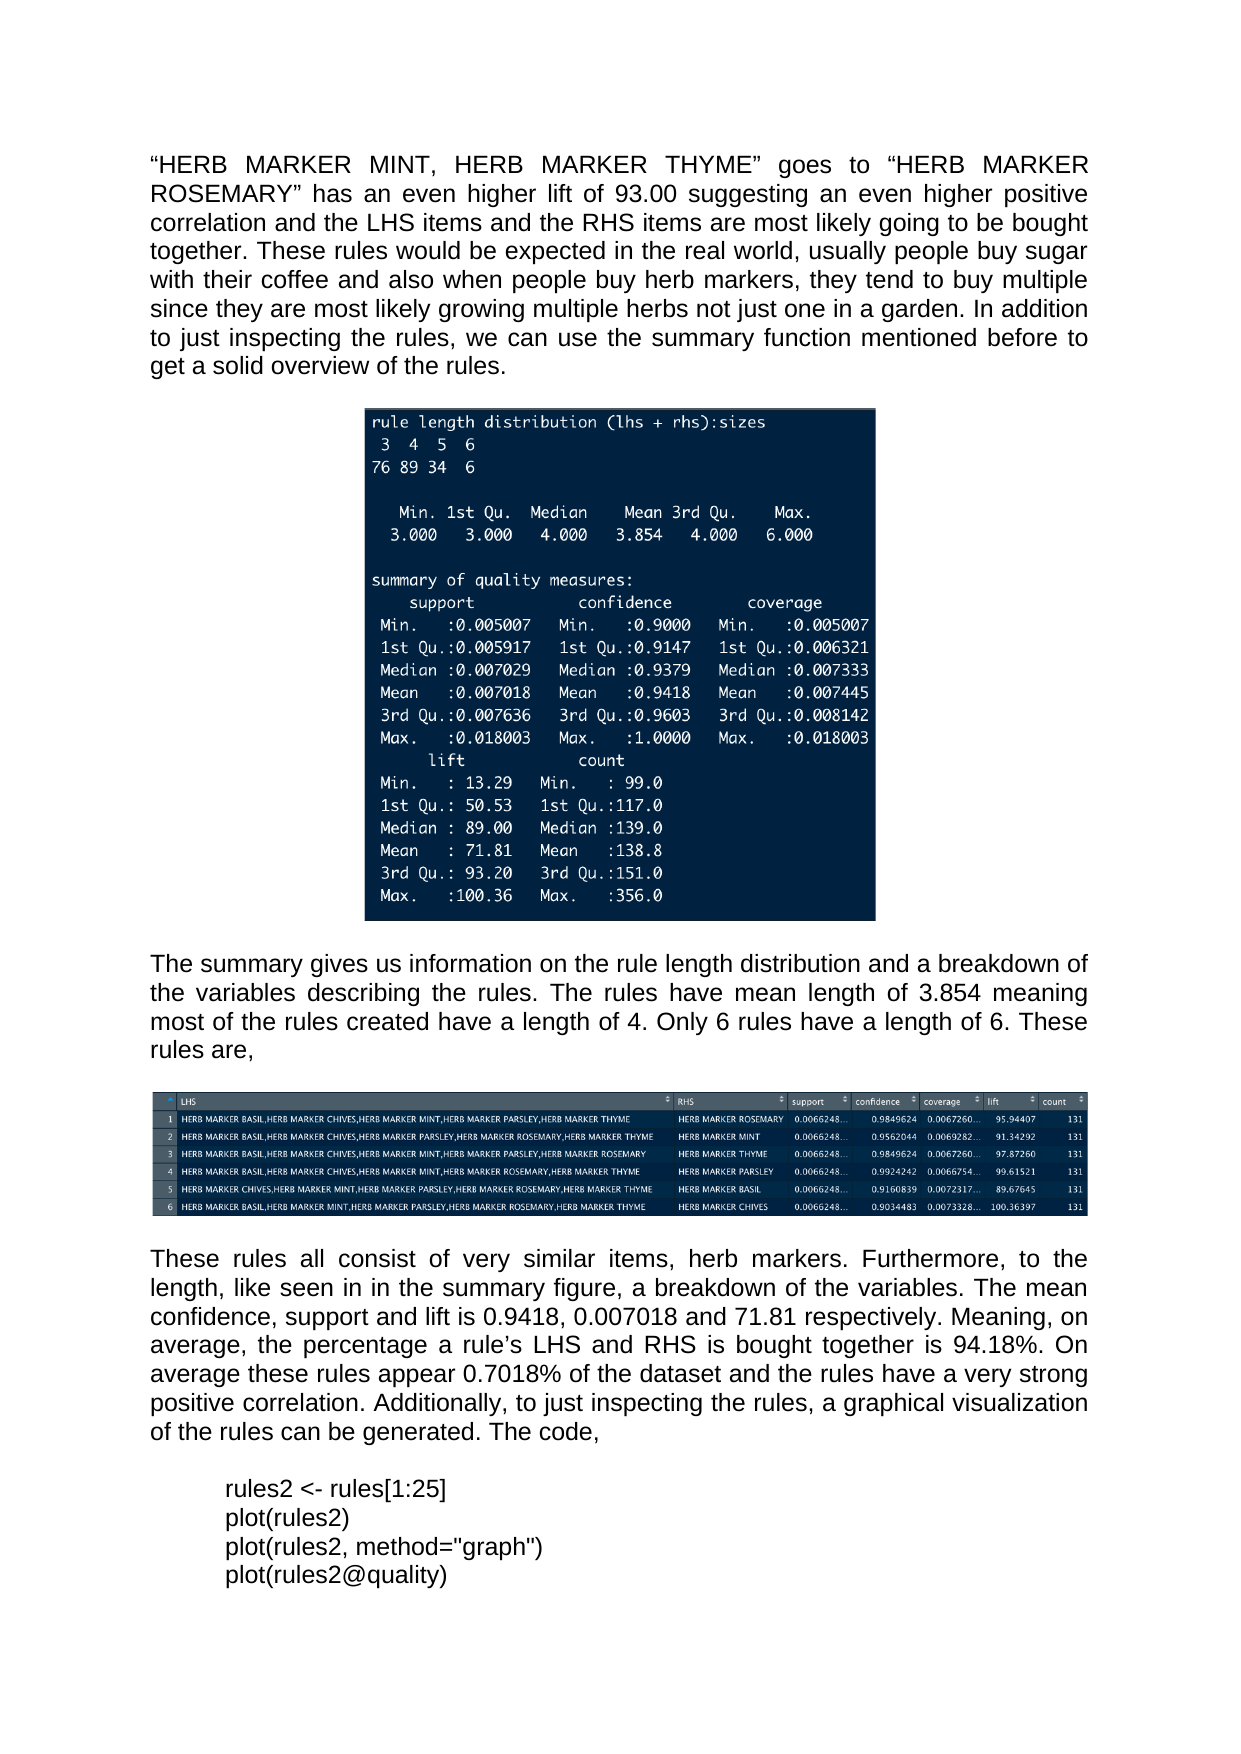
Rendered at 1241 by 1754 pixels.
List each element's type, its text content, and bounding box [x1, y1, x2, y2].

text The summary gives us information on the rule length distribution and a breakdown of the variables describing the rules. The rules have mean length of 3.854 meaning most of the rules created have a length of 4. Only 6 rules have a length of 6. These rules are, [150, 949, 1090, 1064]
text plot(rules2, method="graph") [225, 1532, 1090, 1561]
text These rules all consist of very similar items, herb markers. Furthermore, to the length, like seen in in the summary figure, a breakdown of the variables. The mean confidence, support and lift is 0.9418, 0.007018 and 71.81 respectively. Meaning, on average, the percentage a rule’s LHS and RHS is bought together is 94.18%. On average these rules appear 0.7018% of the dataset and the rules have a very strong positive correlation. Additionally, to just inspecting the rules, a graphical visualization of the rules can be generated. The code, [150, 1244, 1090, 1446]
text rules2 <- rules[1:25] [225, 1474, 1090, 1503]
text plot(rules2@quality) [225, 1561, 1090, 1589]
text plot(rules2) [225, 1503, 1090, 1532]
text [150, 150, 1090, 380]
picture [364, 408, 876, 921]
picture [152, 1092, 1088, 1216]
